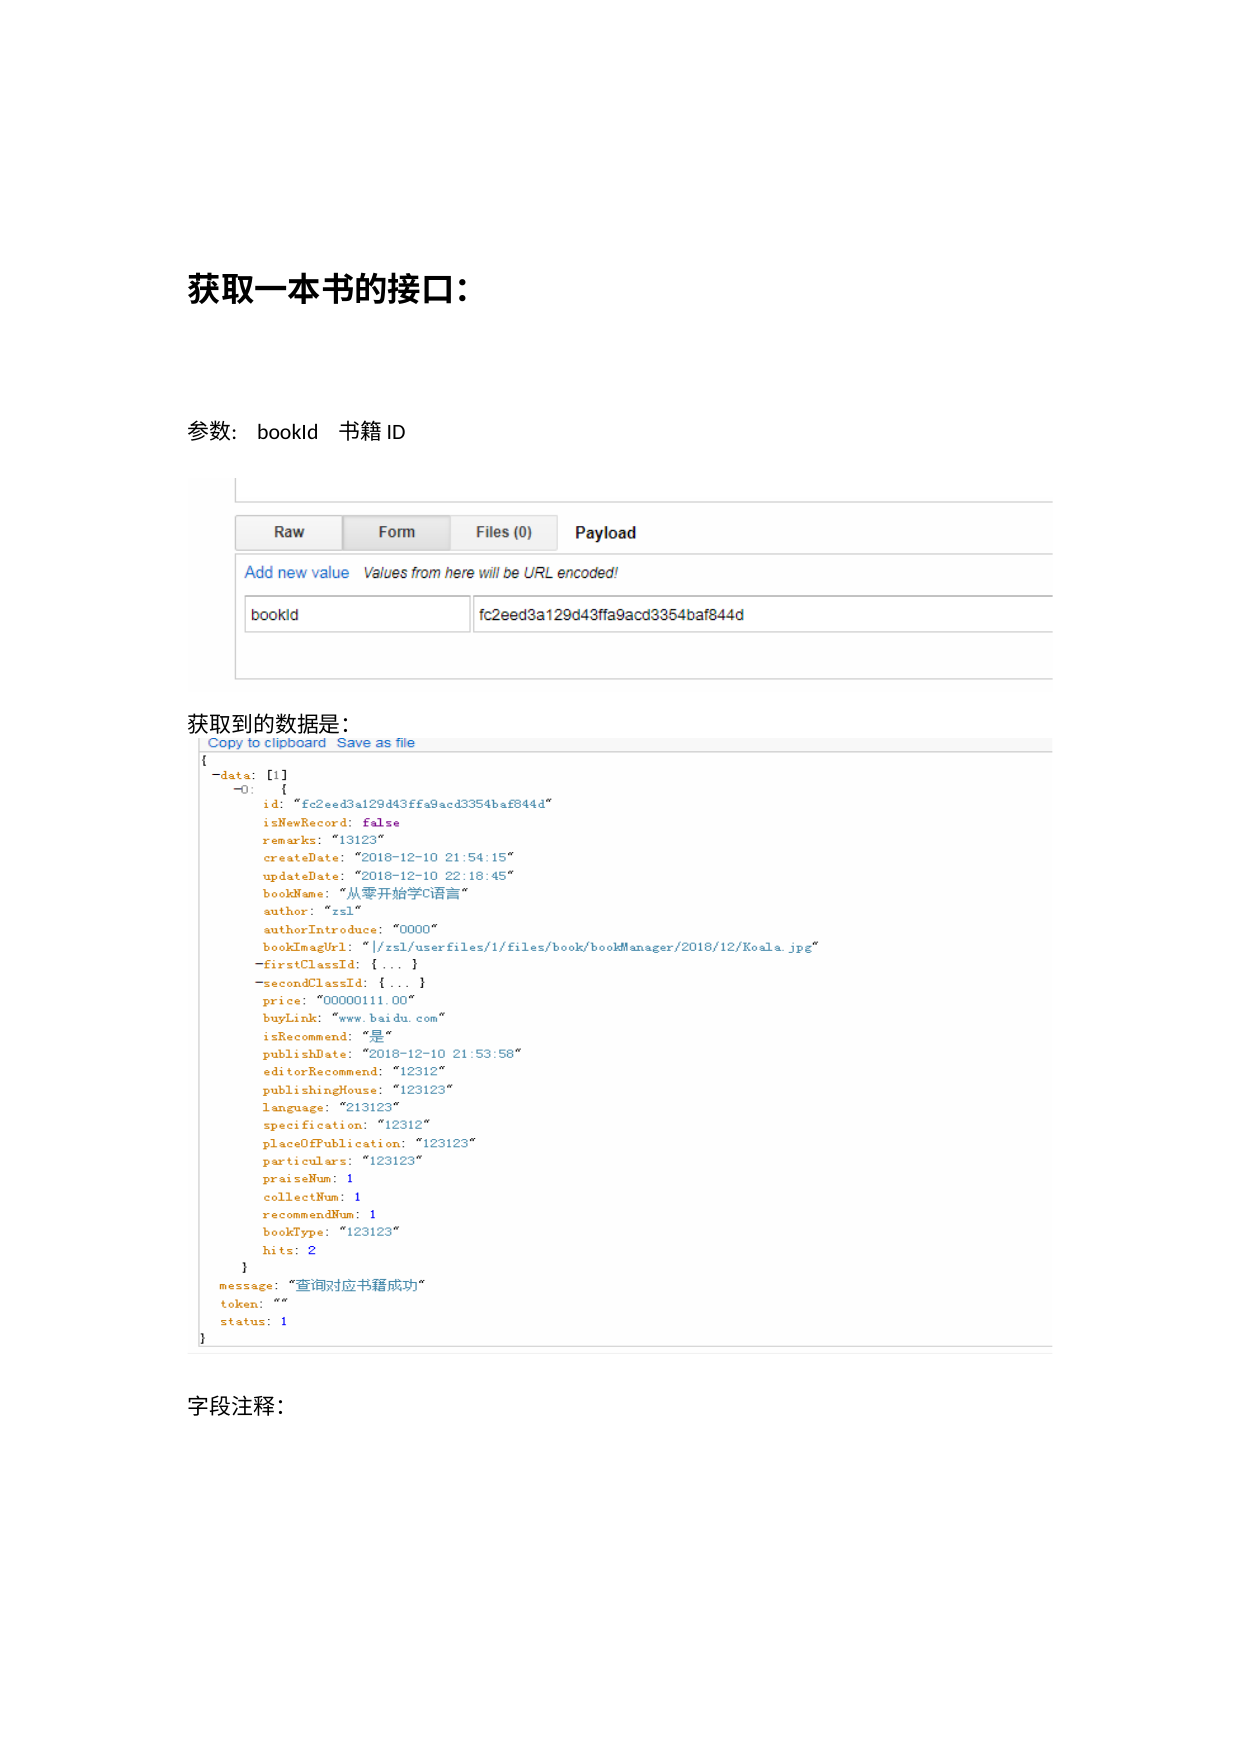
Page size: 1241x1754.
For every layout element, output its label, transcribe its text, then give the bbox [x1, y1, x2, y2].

picture [187, 478, 1053, 692]
text 字段注释： [187, 1389, 1053, 1421]
subtitle 获取一本书的接口： [187, 254, 1053, 319]
text 获取到的数据是： [187, 706, 1053, 738]
picture [187, 738, 1053, 1354]
text 参数: bookId 书籍ID [187, 414, 1053, 446]
